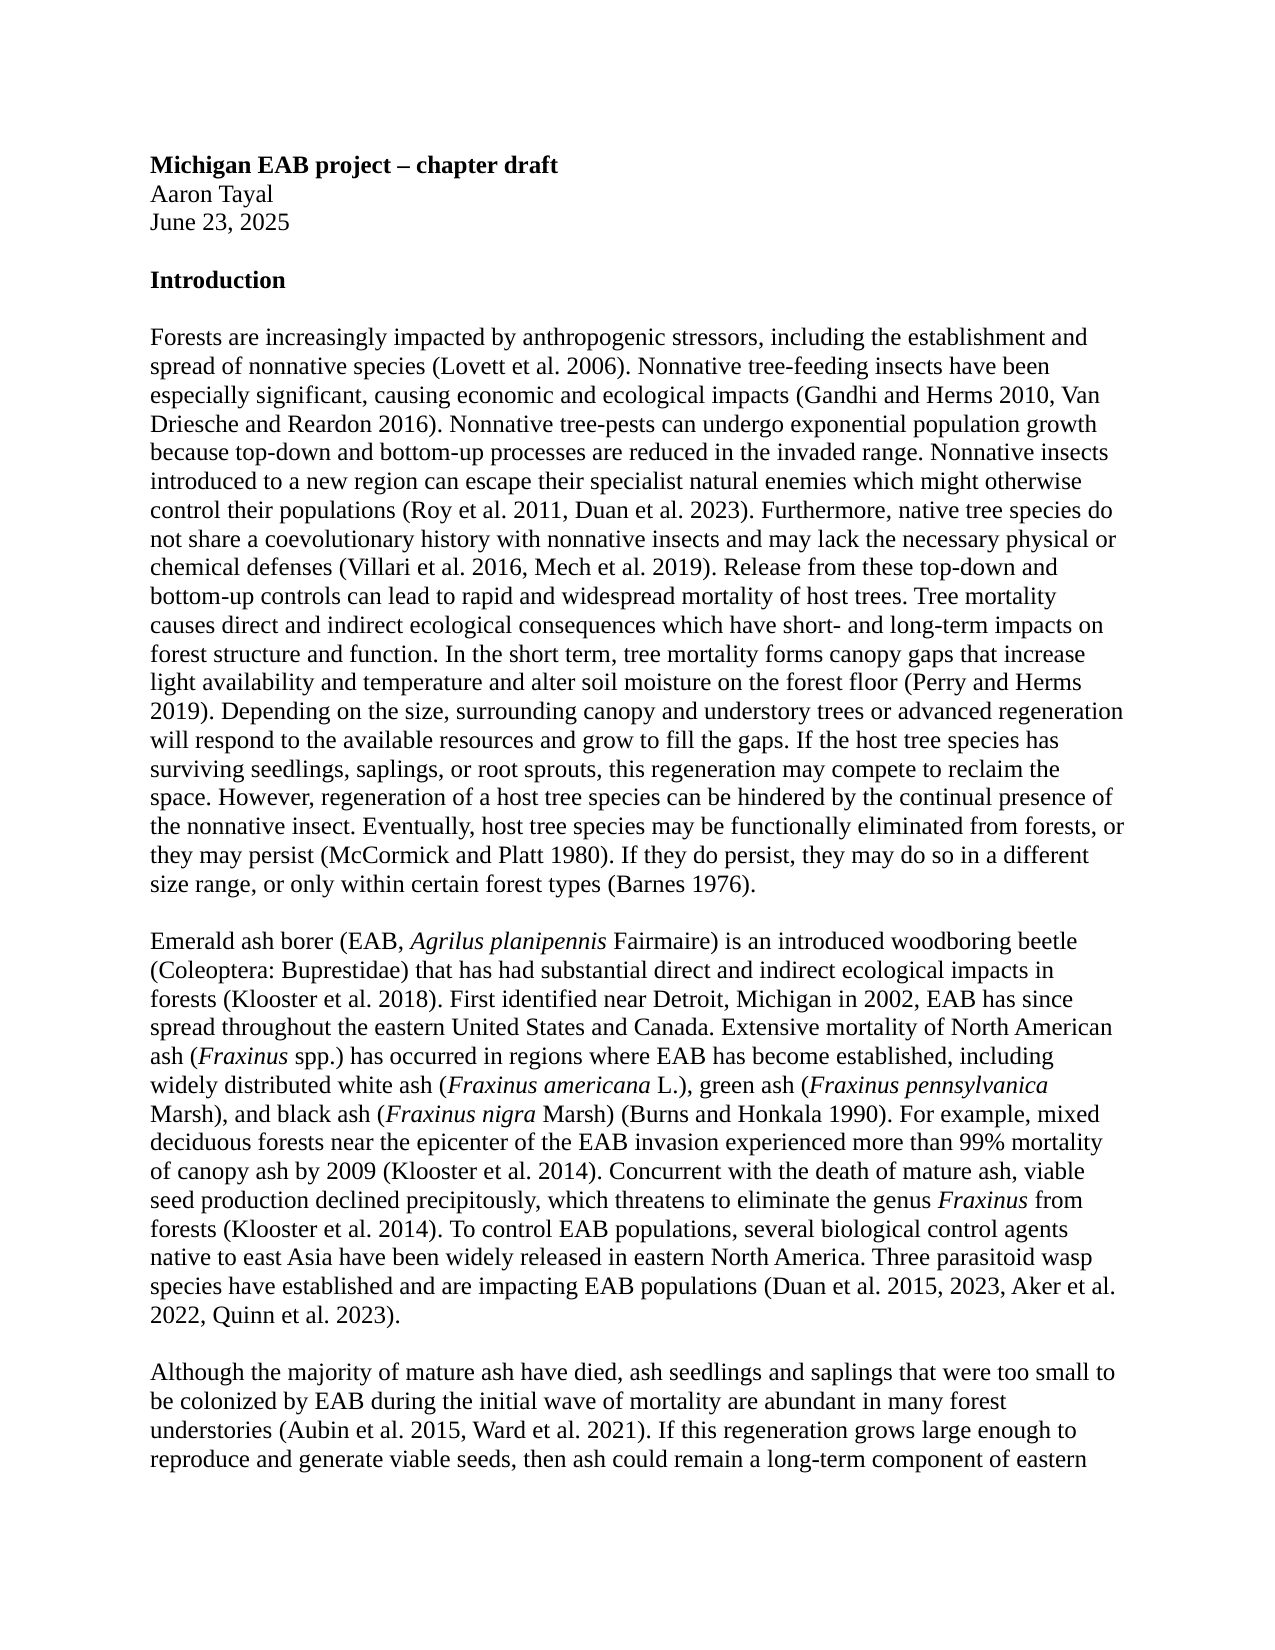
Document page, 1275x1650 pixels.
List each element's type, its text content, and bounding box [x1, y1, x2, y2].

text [150, 1357, 1125, 1472]
text Michigan EAB project – chapter draft [150, 150, 1125, 179]
text Aaron Tayal [150, 179, 1125, 207]
text Introduction [150, 265, 1125, 294]
text Forests are increasingly impacted by anthropogenic stressors, including the establishment and spread of nonnative species (Lovett et al. 2006). Nonnative tree-feeding insects have been especially significant, causing economic and ecological impacts (Gandhi and Herms 2010, Van Driesche and Reardon 2016). Nonnative tree-pests can undergo exponential population growth because top-down and bottom-up processes are reduced in the invaded range. Nonnative insects introduced to a new region can escape their specialist natural enemies which might otherwise control their populations (Roy et al. 2011, Duan et al. 2023). Furthermore, native tree species do not share a coevolutionary history with nonnative insects and may lack the necessary physical or chemical defenses (Villari et al. 2016, Mech et al. 2019). Release from these top-down and bottom-up controls can lead to rapid and widespread mortality of host trees. Tree mortality causes direct and indirect ecological consequences which have short- and long-term impacts on forest structure and function. In the short term, tree mortality forms canopy gaps that increase light availability and temperature and alter soil moisture on the forest floor (Perry and Herms 2019). Depending on the size, surrounding canopy and understory trees or advanced regeneration will respond to the available resources and grow to fill the gaps. If the host tree species has surviving seedlings, saplings, or root sprouts, this regeneration may compete to reclaim the space. However, regeneration of a host tree species can be hindered by the continual presence of the nonnative insect. Eventually, host tree species may be functionally eliminated from forests, or they may persist (McCormick and Platt 1980). If they do persist, they may do so in a different size range, or only within certain forest types (Barnes 1976). [150, 322, 1125, 897]
text Emerald ash borer (EAB, Agrilus planipennis Fairmaire) is an introduced woodboring beetle (Coleoptera: Buprestidae) that has had substantial direct and indirect ecological impacts in forests (Klooster et al. 2018). First identified near Detroit, Michigan in 2002, EAB has since spread throughout the eastern United States and Canada. Extensive mortality of North American ash (Fraxinus spp.) has occurred in regions where EAB has become established, including widely distributed white ash (Fraxinus americana L.), green ash (Fraxinus pennsylvanica Marsh), and black ash (Fraxinus nigra Marsh) (Burns and Honkala 1990). For example, mixed deciduous forests near the epicenter of the EAB invasion experienced more than 99% mortality of canopy ash by 2009 (Klooster et al. 2014). Concurrent with the death of mature ash, viable seed production declined precipitously, which threatens to eliminate the genus Fraxinus from forests (Klooster et al. 2014). To control EAB populations, several biological control agents native to east Asia have been widely released in eastern North America. Three parasitoid wasp species have established and are impacting EAB populations (Duan et al. 2015, 2023, Aker et al. 2022, Quinn et al. 2023). [150, 926, 1125, 1329]
text June 23, 2025 [150, 207, 1125, 236]
